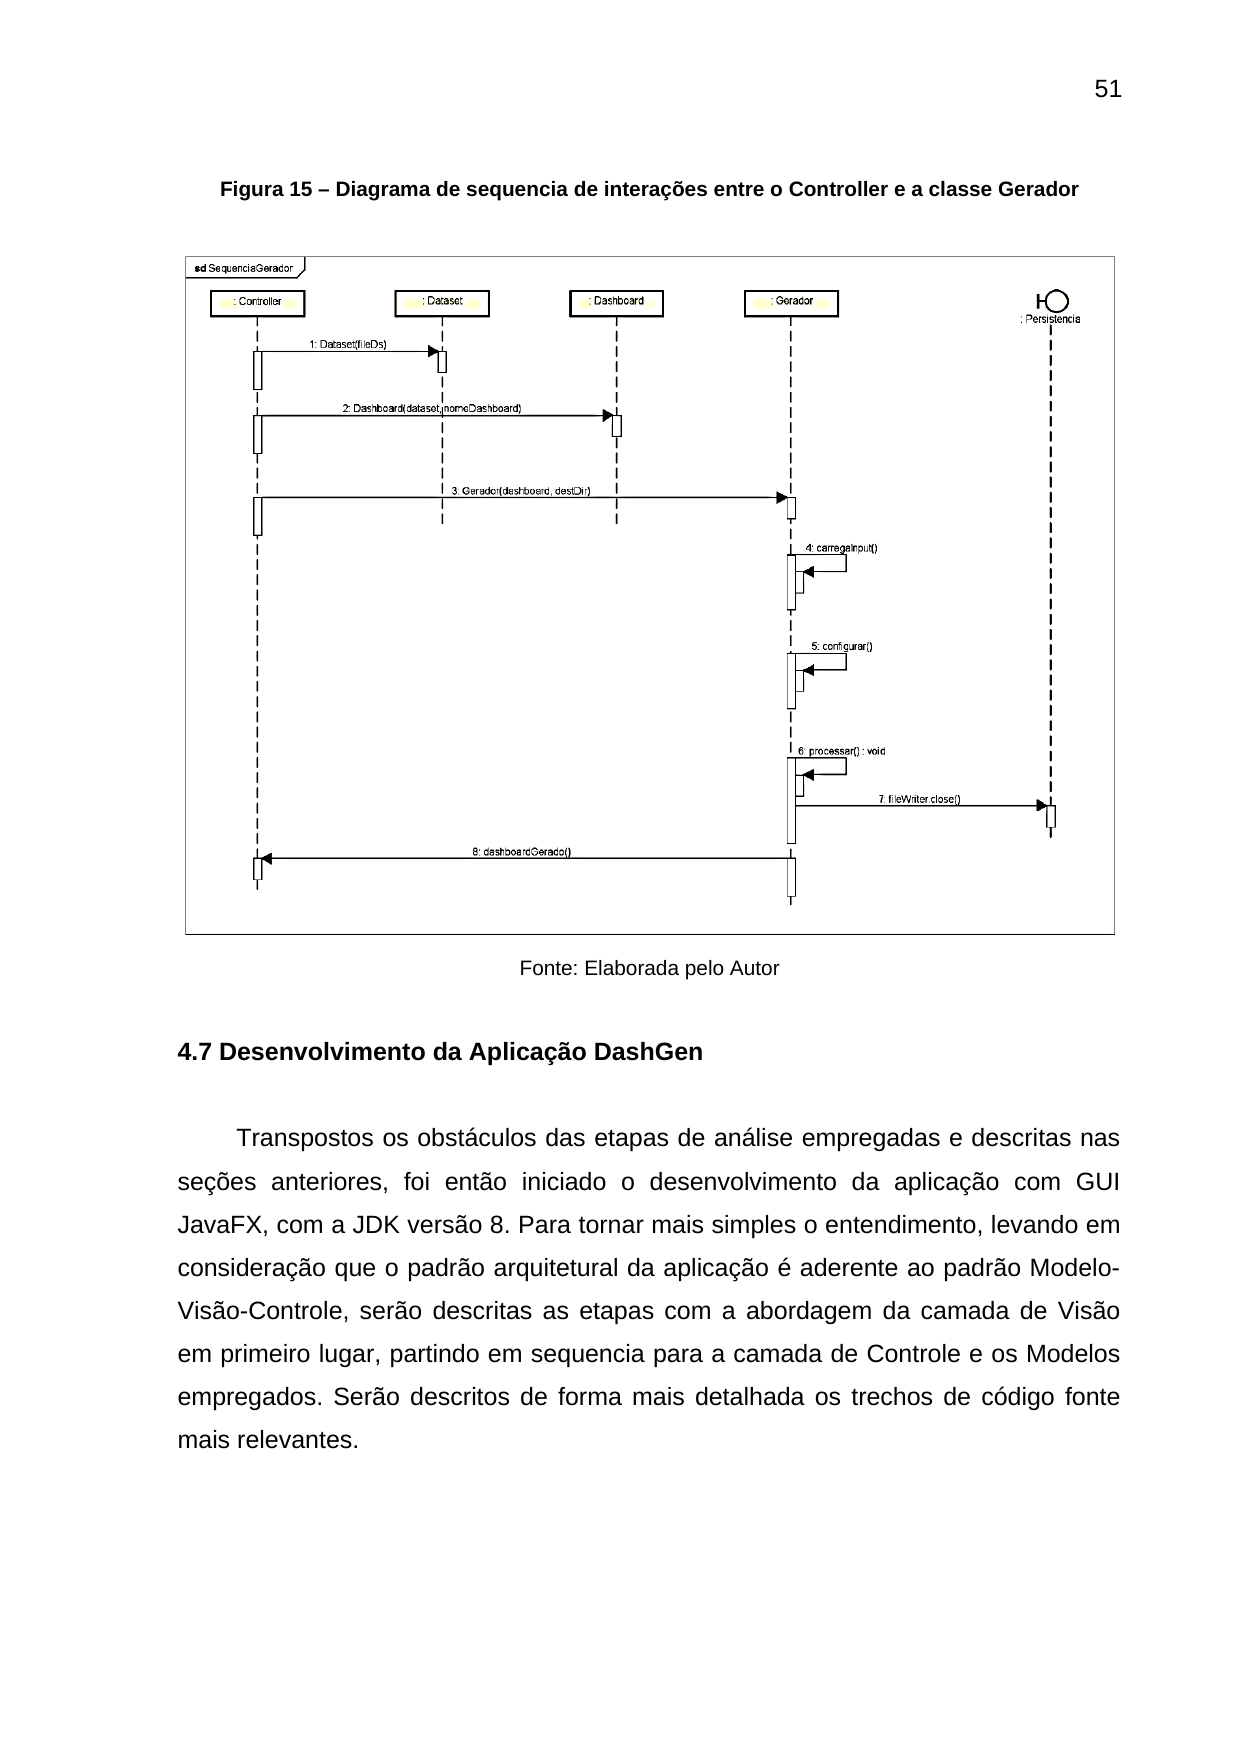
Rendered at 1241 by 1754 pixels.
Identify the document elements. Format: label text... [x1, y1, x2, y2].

text Fonte: Elaborada pelo Autor [177, 956, 1122, 980]
text Transpostos os obstáculos das etapas de análise empregadas e descritas nas seções anteriores, foi então iniciado o desenvolvimento da aplicação com GUI JavaFX, com a JDK versão 8. Para tornar mais simples o entendimento, levando em consideração que o padrão arquitetural da aplicação é aderente ao padrão Modelo-Visão-Controle, serão descritas as etapas com a abordagem da camada de Visão em primeiro lugar, partindo em sequencia para a camada de Controle e os Modelos empregados. Serão descritos de forma mais detalhada os trechos de código fonte mais relevantes. [177, 1123, 1122, 1454]
text Figura 15 – Diagrama de sequencia de interações entre o Controller e a classe Gerador [177, 177, 1122, 201]
subtitle 4.7 Desenvolvimento da Aplicação DashGen [177, 1037, 1122, 1066]
picture [177, 248, 1123, 942]
